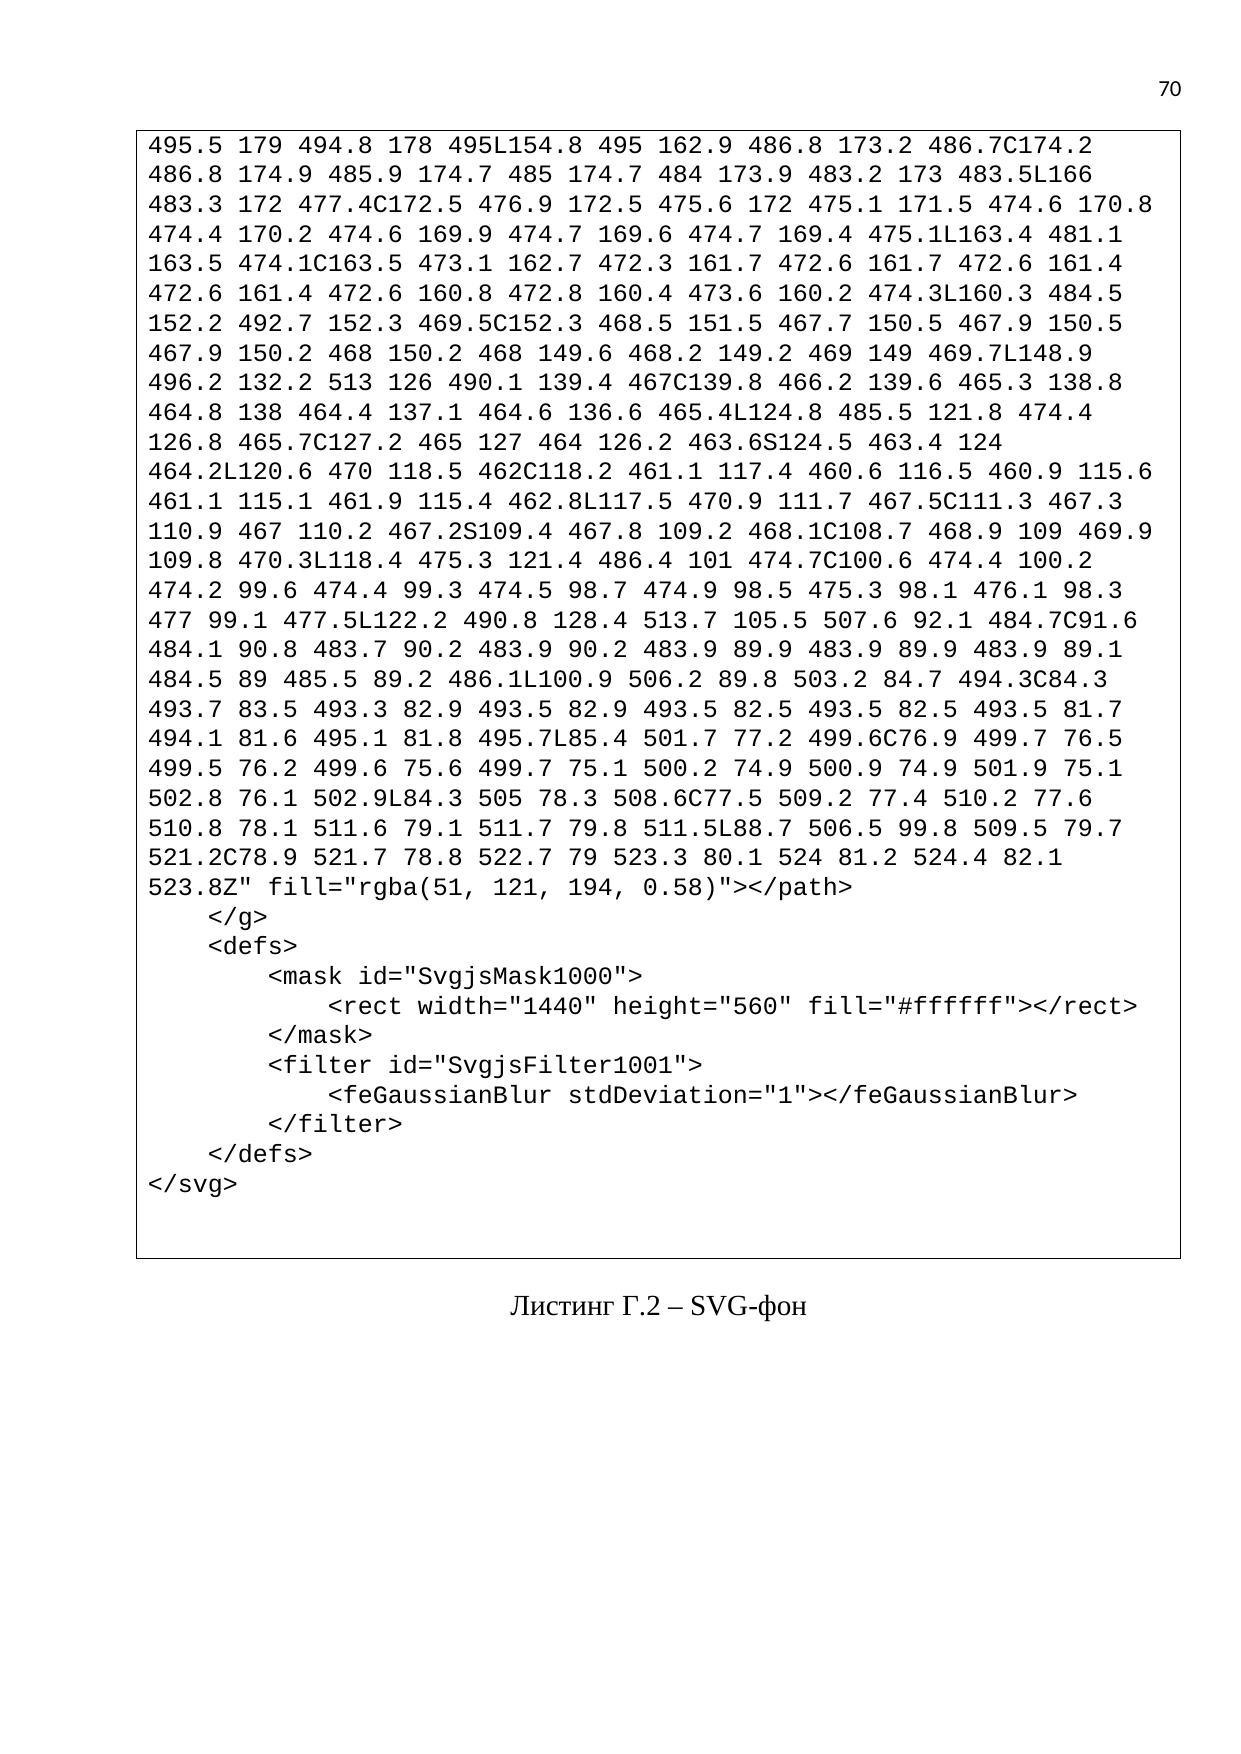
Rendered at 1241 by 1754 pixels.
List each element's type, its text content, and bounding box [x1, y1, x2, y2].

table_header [137, 131, 1180, 1258]
text Листинг Г.2 – SVG-фон [136, 1288, 1181, 1322]
